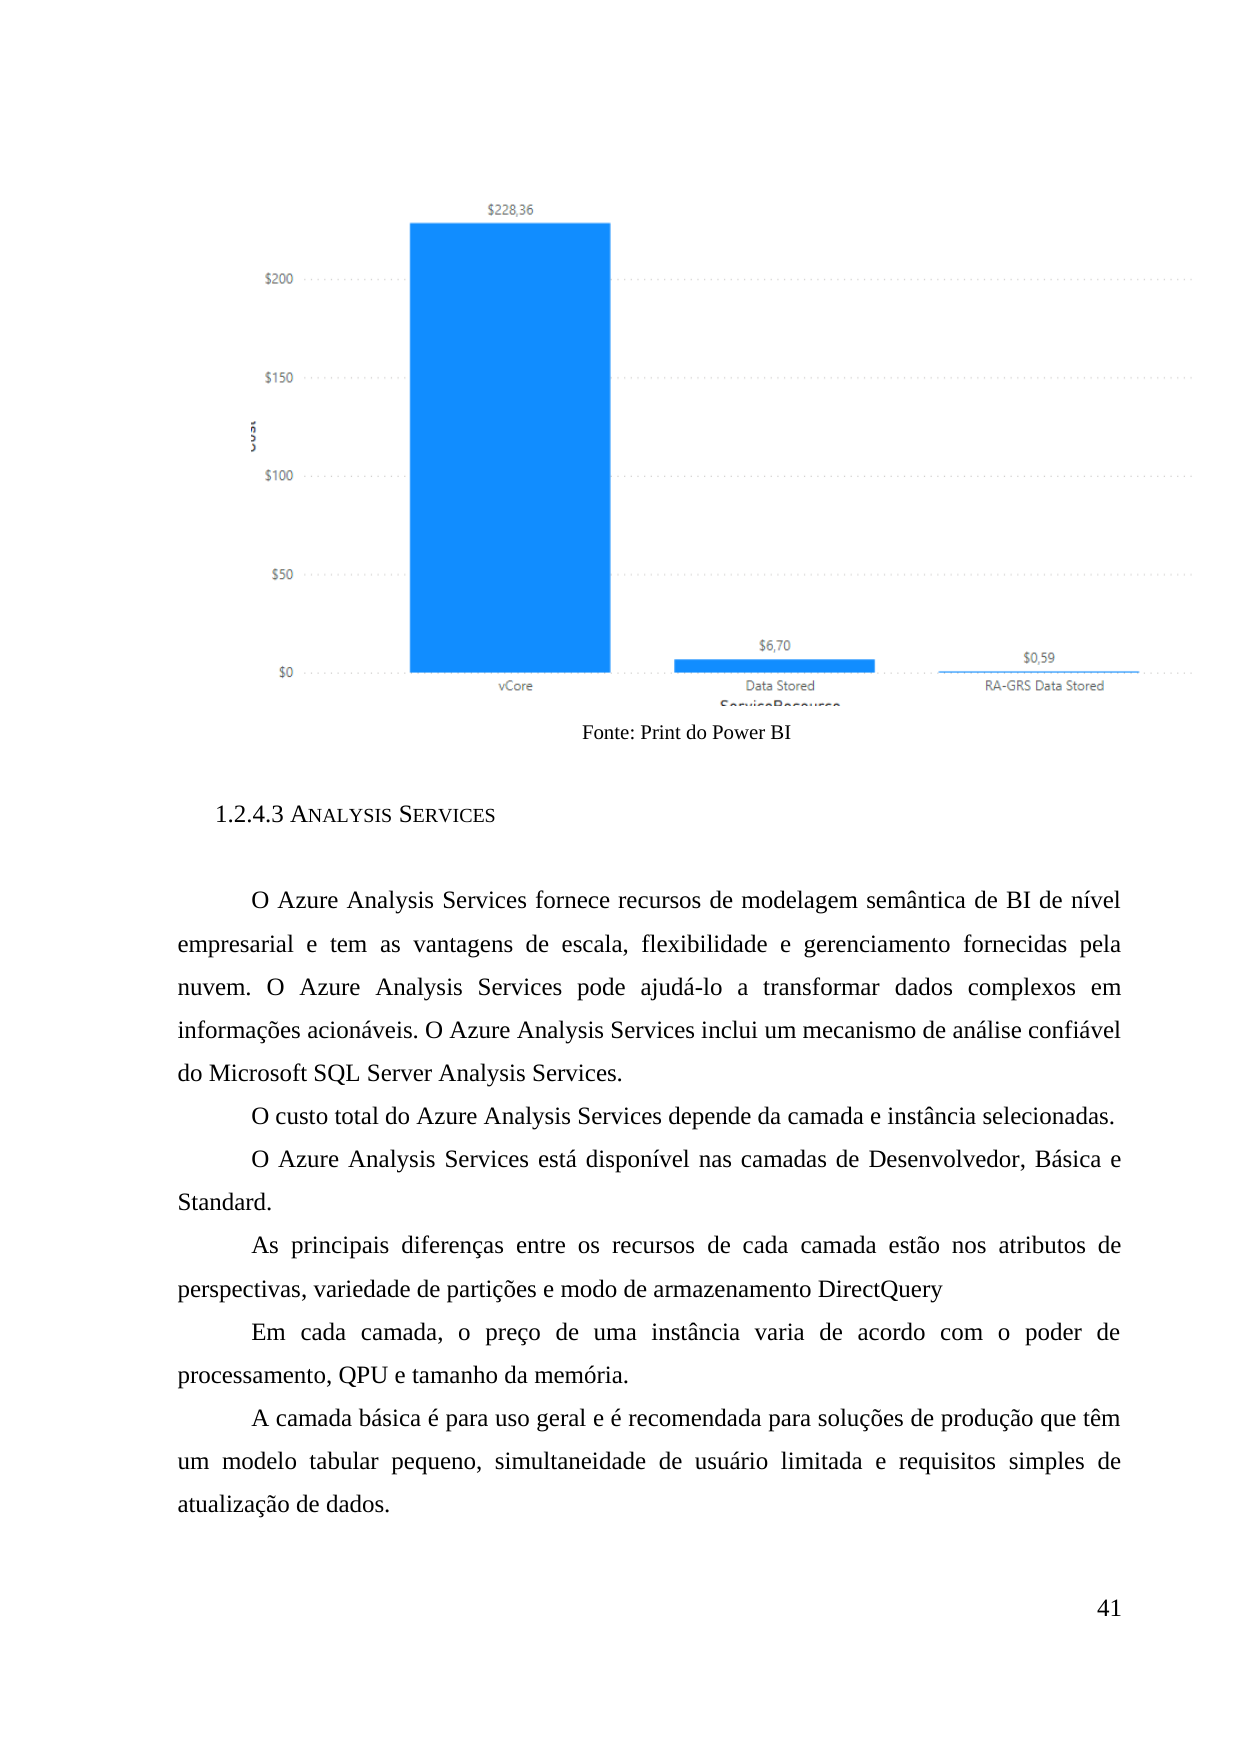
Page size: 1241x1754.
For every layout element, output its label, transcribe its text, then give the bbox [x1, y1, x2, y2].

text As principais diferenças entre os recursos de cada camada estão nos atributos de perspectivas, variedade de partições e modo de armazenamento DirectQuery [177, 1231, 1122, 1302]
text O custo total do Azure Analysis Services depende da camada e instância selecionadas. [177, 1101, 1122, 1130]
text Em cada camada, o preço de uma instância varia de acordo com o poder de processamento, QPU e tamanho da memória. [177, 1317, 1122, 1389]
picture [251, 188, 1195, 706]
subtitle 1.2.4.3 Analysis Services [215, 799, 1122, 828]
text Fonte: Print do Power BI [177, 720, 1122, 744]
text O Azure Analysis Services está disponível nas camadas de Desenvolvedor, Básica e Standard. [177, 1144, 1122, 1216]
text O Azure Analysis Services fornece recursos de modelagem semântica de BI de nível empresarial e tem as vantagens de escala, flexibilidade e gerenciamento fornecidas pela nuvem. O Azure Analysis Services pode ajudá-lo a transformar dados complexos em informações acionáveis. O Azure Analysis Services inclui um mecanismo de análise confiável do Microsoft SQL Server Analysis Services. [177, 886, 1122, 1087]
text A camada básica é para uso geral e é recomendada para soluções de produção que têm um modelo tabular pequeno, simultaneidade de usuário limitada e requisitos simples de atualização de dados. [177, 1403, 1122, 1518]
